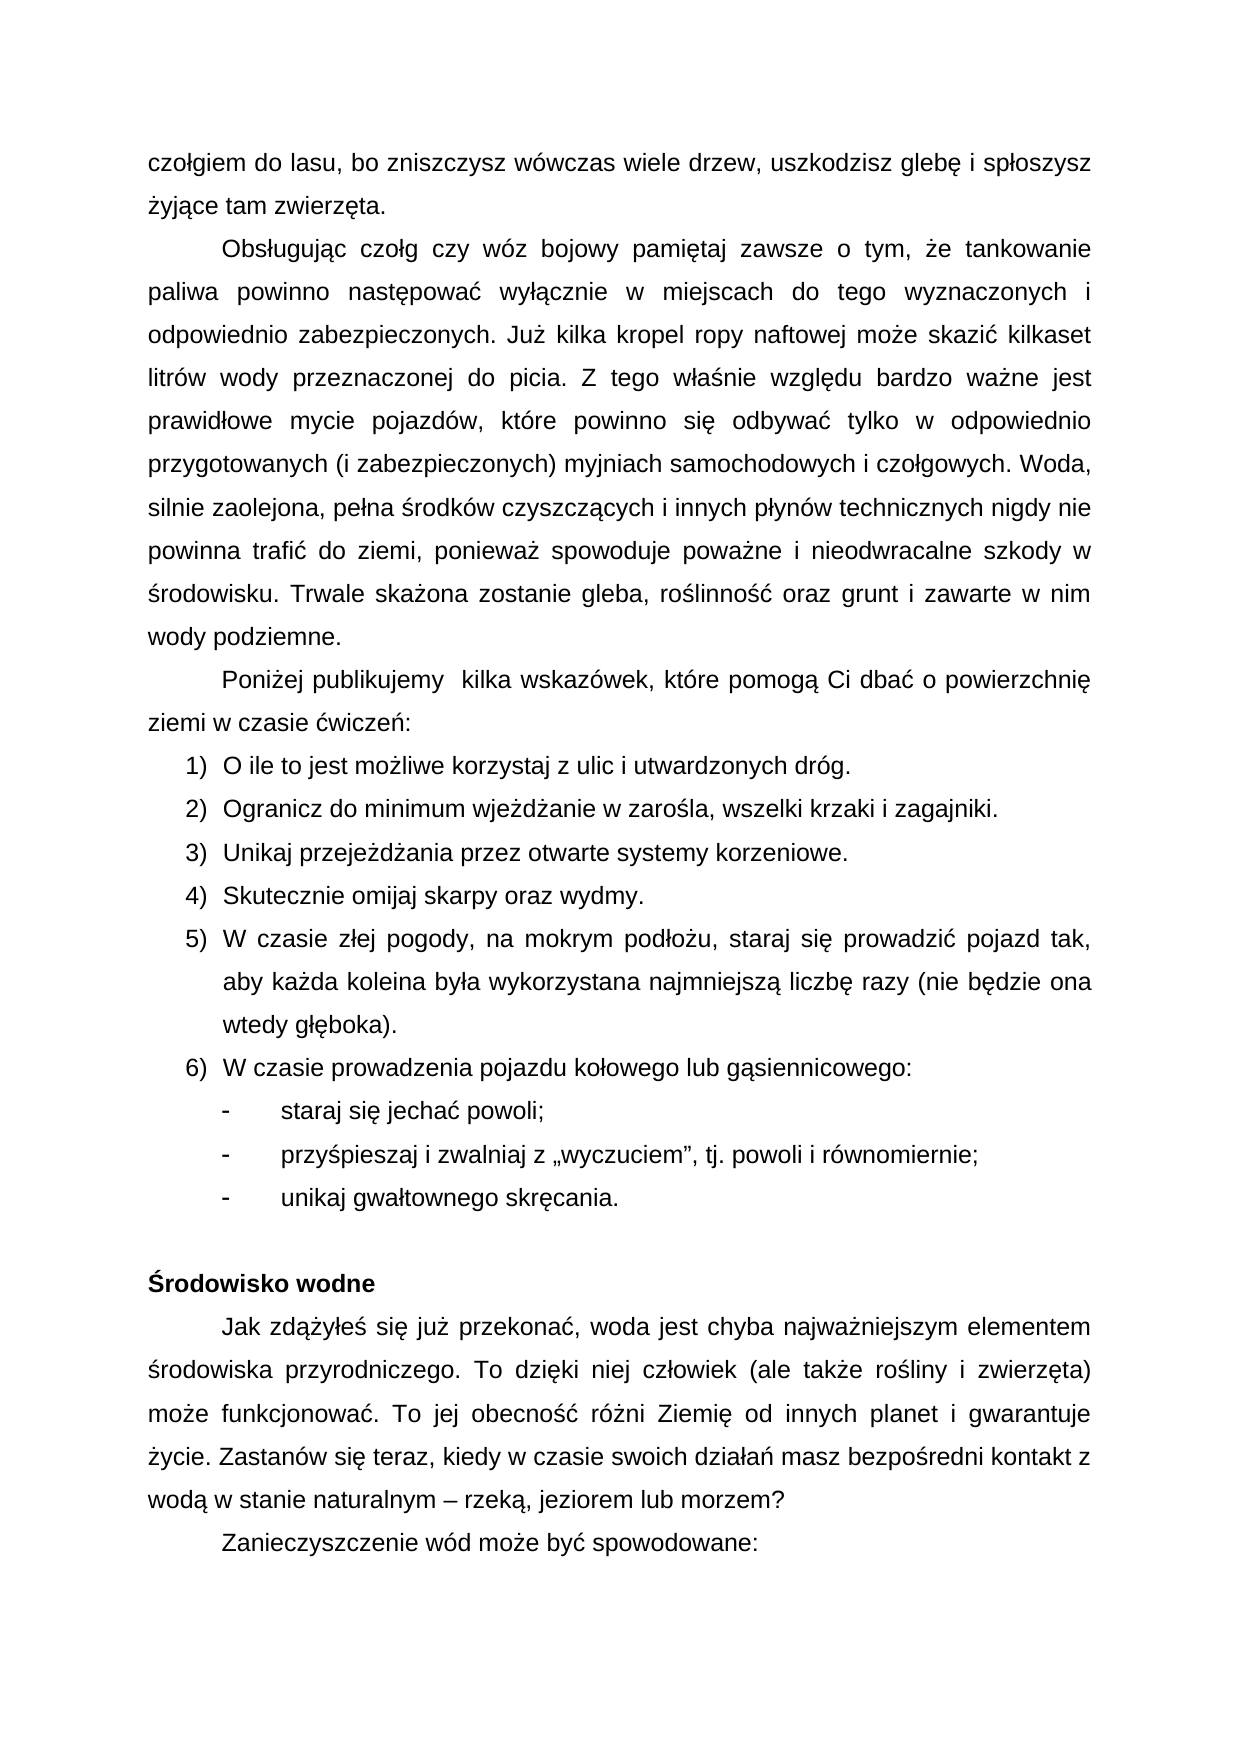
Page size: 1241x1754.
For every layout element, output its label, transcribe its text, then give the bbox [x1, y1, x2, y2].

text Jak zdążyłeś się już przekonać, woda jest chyba najważniejszym elementem środowiska przyrodniczego. To dzięki niej człowiek (ale także rośliny i zwierzęta) może funkcjonować. To jej obecność różni Ziemię od innych planet i gwarantuje życie. Zastanów się teraz, kiedy w czasie swoich działań masz bezpośredni kontakt z wodą w stanie naturalnym – rzeką, jeziorem lub morzem? [148, 1312, 1093, 1513]
list staraj się jechać powoli; [221, 1096, 1093, 1125]
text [148, 148, 1093, 219]
text Środowisko wodne [148, 1269, 1093, 1298]
list W czasie złej pogody, na mokrym podłożu, staraj się prowadzić pojazd tak, aby każda koleina była wykorzystana najmniejszą liczbę razy (nie będzie ona wtedy głęboka). [185, 924, 1093, 1039]
list O ile to jest możliwe korzystaj z ulic i utwardzonych dróg. [185, 751, 1093, 780]
list Ogranicz do minimum wjeżdżanie w zarośla, wszelki krzaki i zagajniki. [185, 794, 1093, 823]
text Poniżej publikujemy kilka wskazówek, które pomogą Ci dbać o powierzchnię ziemi w czasie ćwiczeń: [148, 665, 1093, 737]
text Obsługując czołg czy wóz bojowy pamiętaj zawsze o tym, że tankowanie paliwa powinno następować wyłącznie w miejscach do tego wyznaczonych i odpowiednio zabezpieczonych. Już kilka kropel ropy naftowej może skazić kilkaset litrów wody przeznaczonej do picia. Z tego właśnie względu bardzo ważne jest prawidłowe mycie pojazdów, które powinno się odbywać tylko w odpowiednio przygotowanych (i zabezpieczonych) myjniach samochodowych i czołgowych. Woda, silnie zaolejona, pełna środków czyszczących i innych płynów technicznych nigdy nie powinna trafić do ziemi, ponieważ spowoduje poważne i nieodwracalne szkody w środowisku. Trwale skażona zostanie gleba, roślinność oraz grunt i zawarte w nim wody podziemne. [148, 234, 1093, 651]
list unikaj gwałtownego skręcania. [221, 1183, 1093, 1212]
list W czasie prowadzenia pojazdu kołowego lub gąsiennicowego: [185, 1053, 1093, 1082]
list Unikaj przejeżdżania przez otwarte systemy korzeniowe. [185, 838, 1093, 866]
list przyśpieszaj i zwalniaj z „wyczuciem”, tj. powoli i równomiernie; [221, 1139, 1093, 1168]
text Zanieczyszczenie wód może być spowodowane: [148, 1528, 1093, 1557]
list Skutecznie omijaj skarpy oraz wydmy. [185, 881, 1093, 909]
